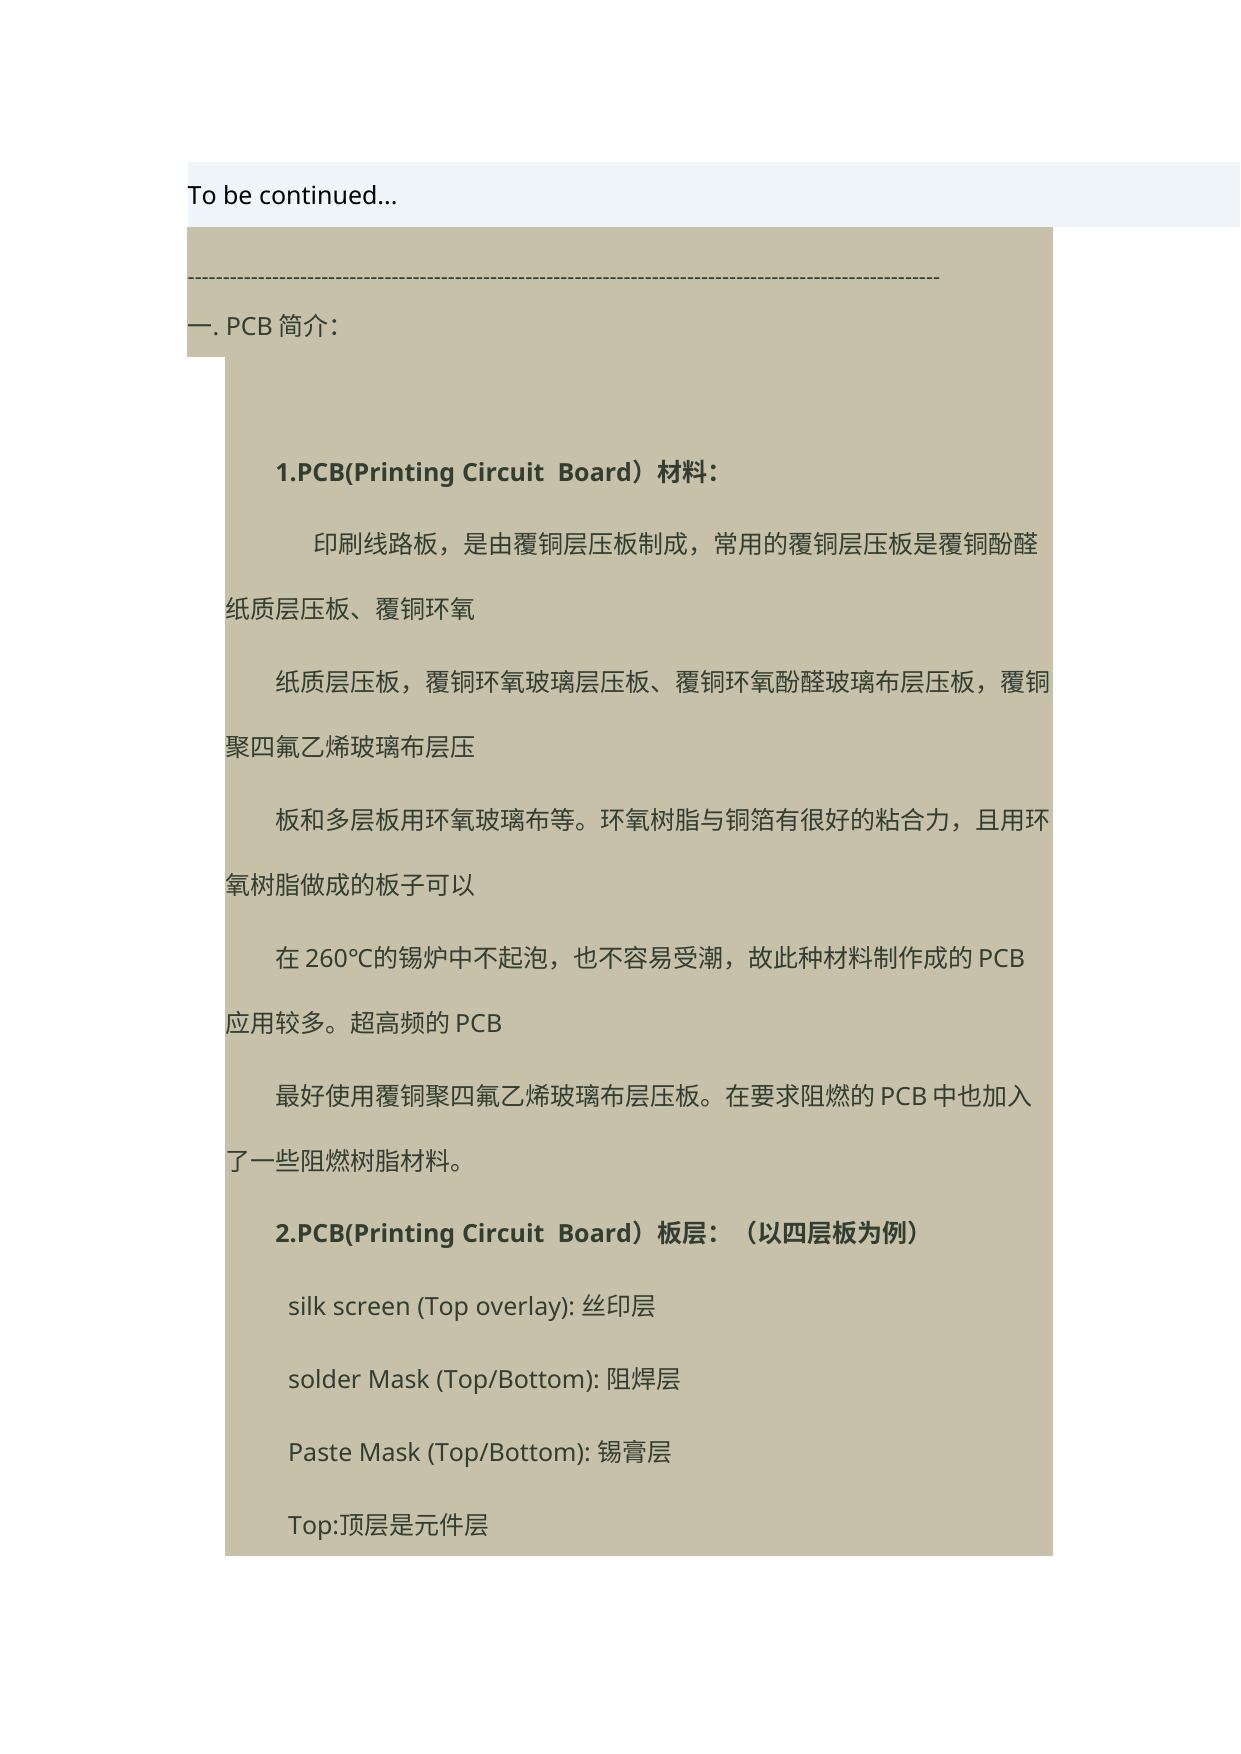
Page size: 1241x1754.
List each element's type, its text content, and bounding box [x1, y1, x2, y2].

text 纸质层压板，覆铜环氧玻璃层压板、覆铜环氧酚醛玻璃布层压板，覆铜聚四氟乙烯玻璃布层压 [225, 648, 1053, 778]
text ----------------------------------------------------------------------------------------------------------- [187, 259, 1053, 292]
text 板和多层板用环氧玻璃布等。环氧树脂与铜箔有很好的粘合力，且用环氧树脂做成的板子可以 [225, 786, 1053, 916]
text solder Mask (Top/Bottom): 阻焊层 [225, 1345, 1053, 1410]
text Top:顶层是元件层 [225, 1491, 1053, 1556]
text 在260℃的锡炉中不起泡，也不容易受潮，故此种材料制作成的PCB应用较多。超高频的PCB [225, 924, 1053, 1054]
text 印刷线路板，是由覆铜层压板制成，常用的覆铜层压板是覆铜酚醛纸质层压板、覆铜环氧 [225, 510, 1053, 640]
text 最好使用覆铜聚四氟乙烯玻璃布层压板。在要求阻燃的PCB中也加入了一些阻燃树脂材料。 [225, 1062, 1053, 1192]
text 1.PCB(Printing Circuit Board）材料： [225, 438, 1053, 503]
text 2.PCB(Printing Circuit Board）板层：（以四层板为例） [225, 1199, 1053, 1264]
text silk screen (Top overlay): 丝印层 [225, 1272, 1053, 1337]
text Paste Mask (Top/Bottom): 锡膏层 [225, 1418, 1053, 1483]
text 一. PCB简介： [187, 292, 1053, 357]
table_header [188, 162, 1240, 227]
